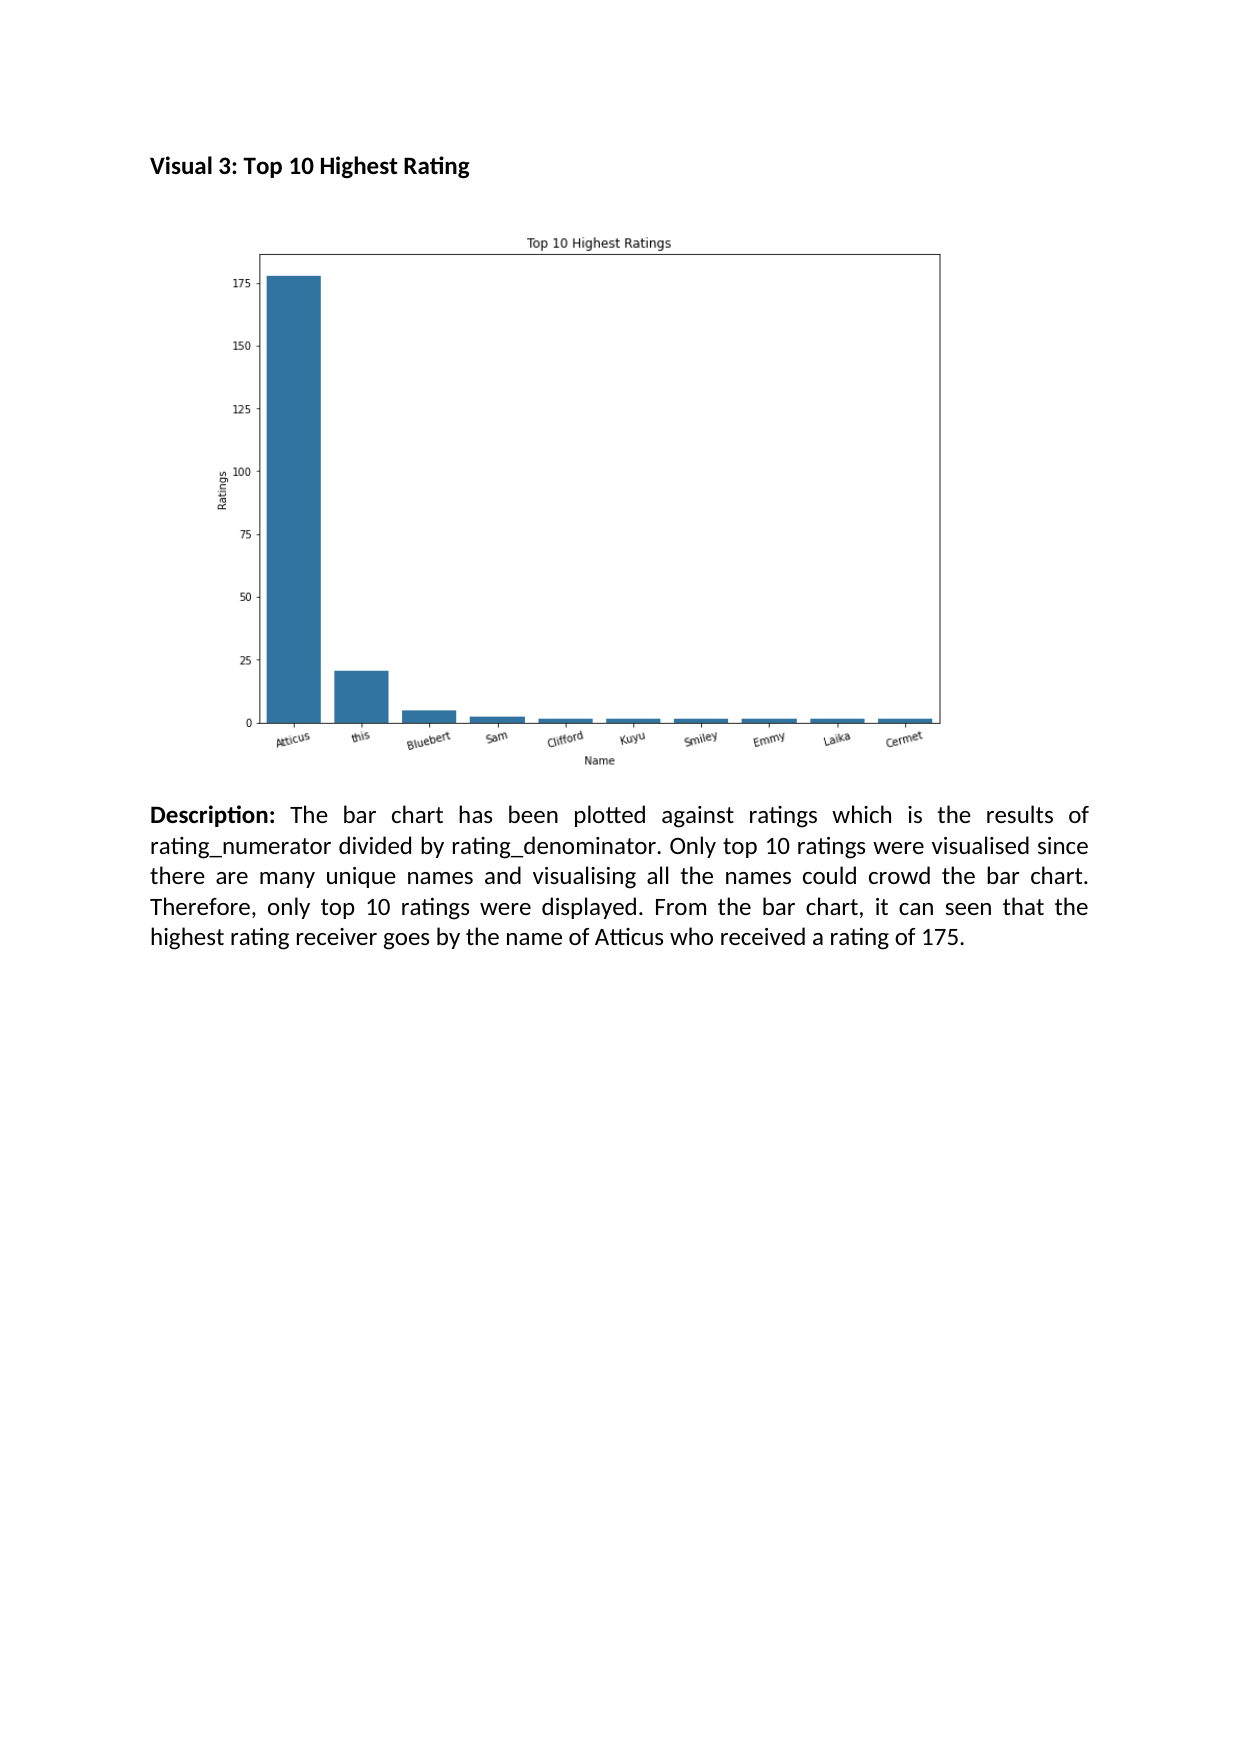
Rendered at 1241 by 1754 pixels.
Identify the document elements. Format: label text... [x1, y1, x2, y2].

picture [150, 180, 1025, 800]
text Visual 3: Top 10 Highest Rating [150, 150, 1090, 181]
text Description: The bar chart has been plotted against ratings which is the results of rating_numerator divided by rating_denominator. Only top 10 ratings were visualised since there are many unique names and visualising all the names could crowd the bar chart. Therefore, only top 10 ratings were displayed. From the bar chart, it can seen that the highest rating receiver goes by the name of Atticus who received a rating of 175. [150, 799, 1090, 952]
